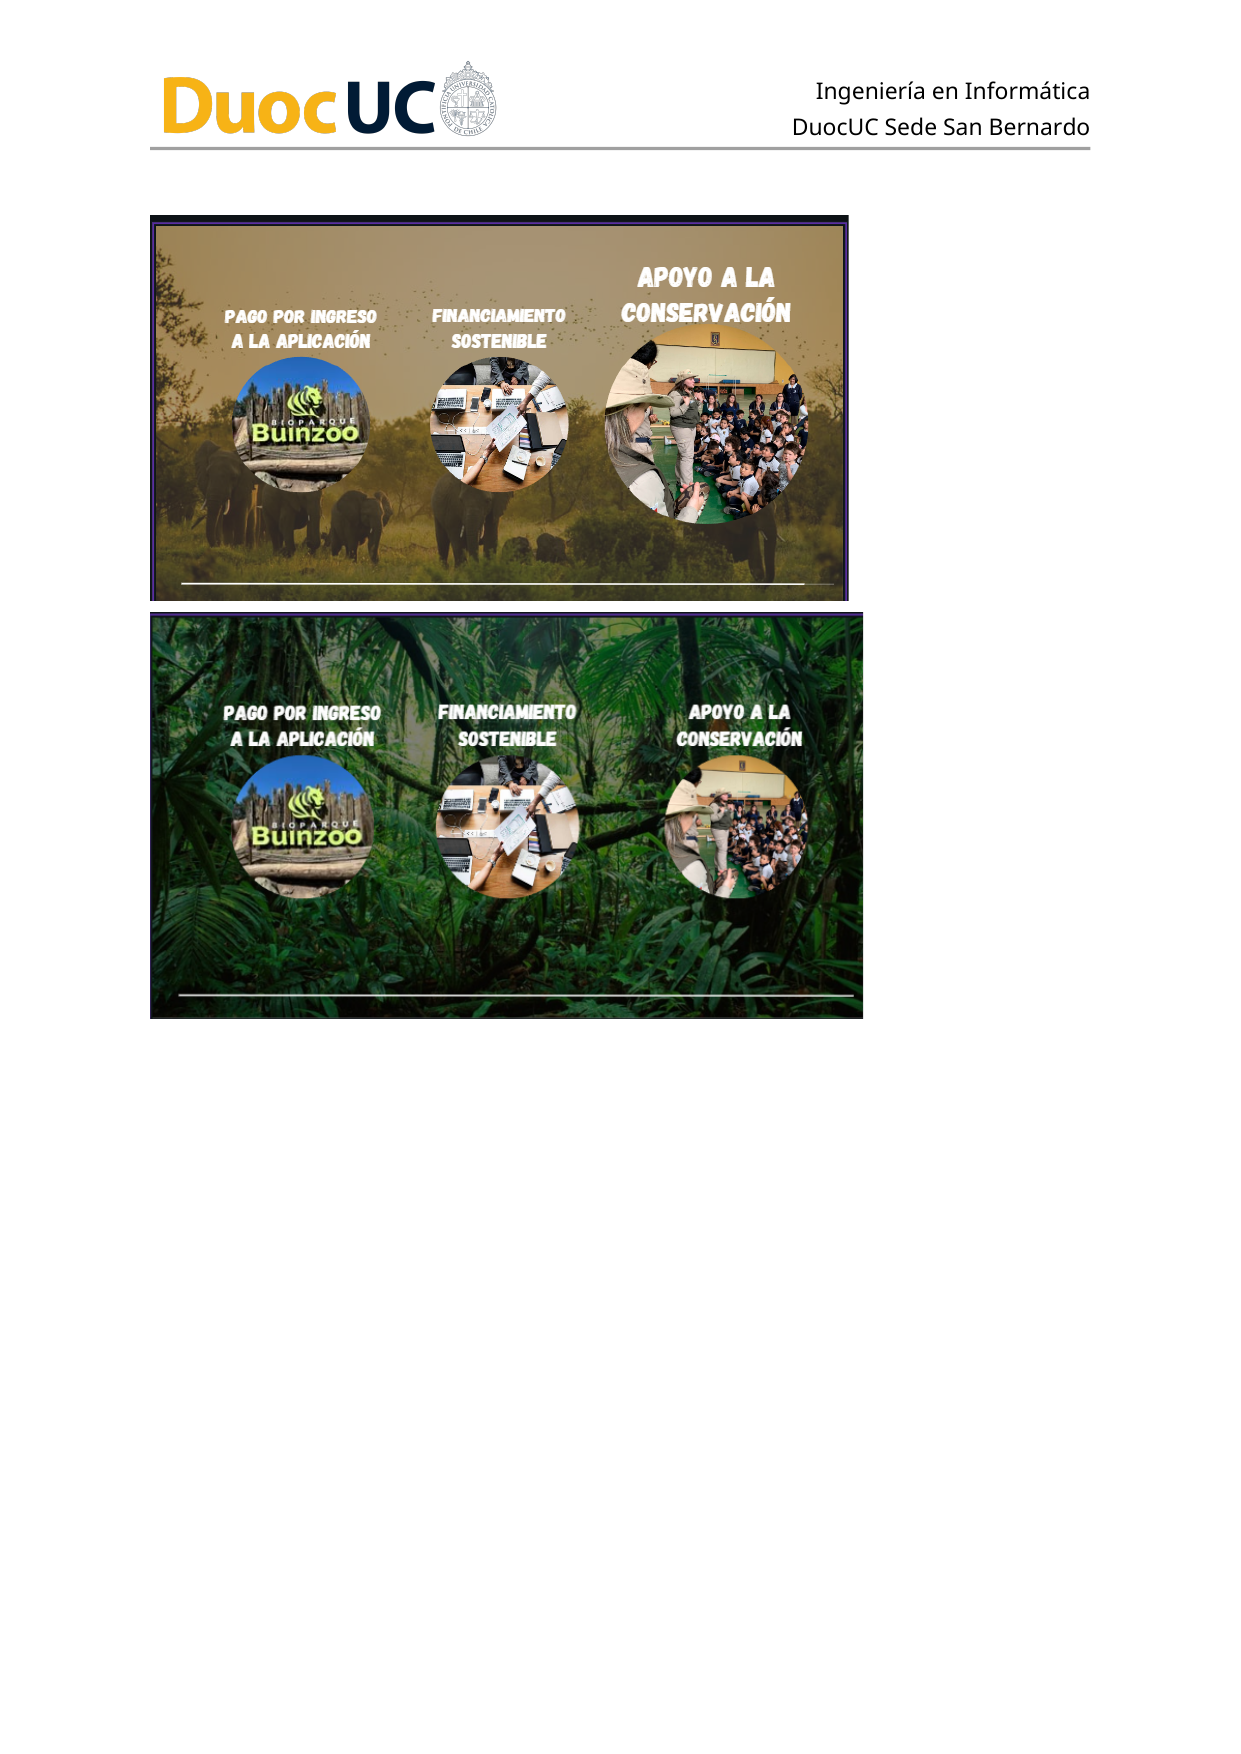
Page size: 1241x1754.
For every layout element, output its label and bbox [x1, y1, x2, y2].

picture [159, 56, 501, 141]
picture [150, 215, 849, 601]
picture [150, 612, 864, 1019]
